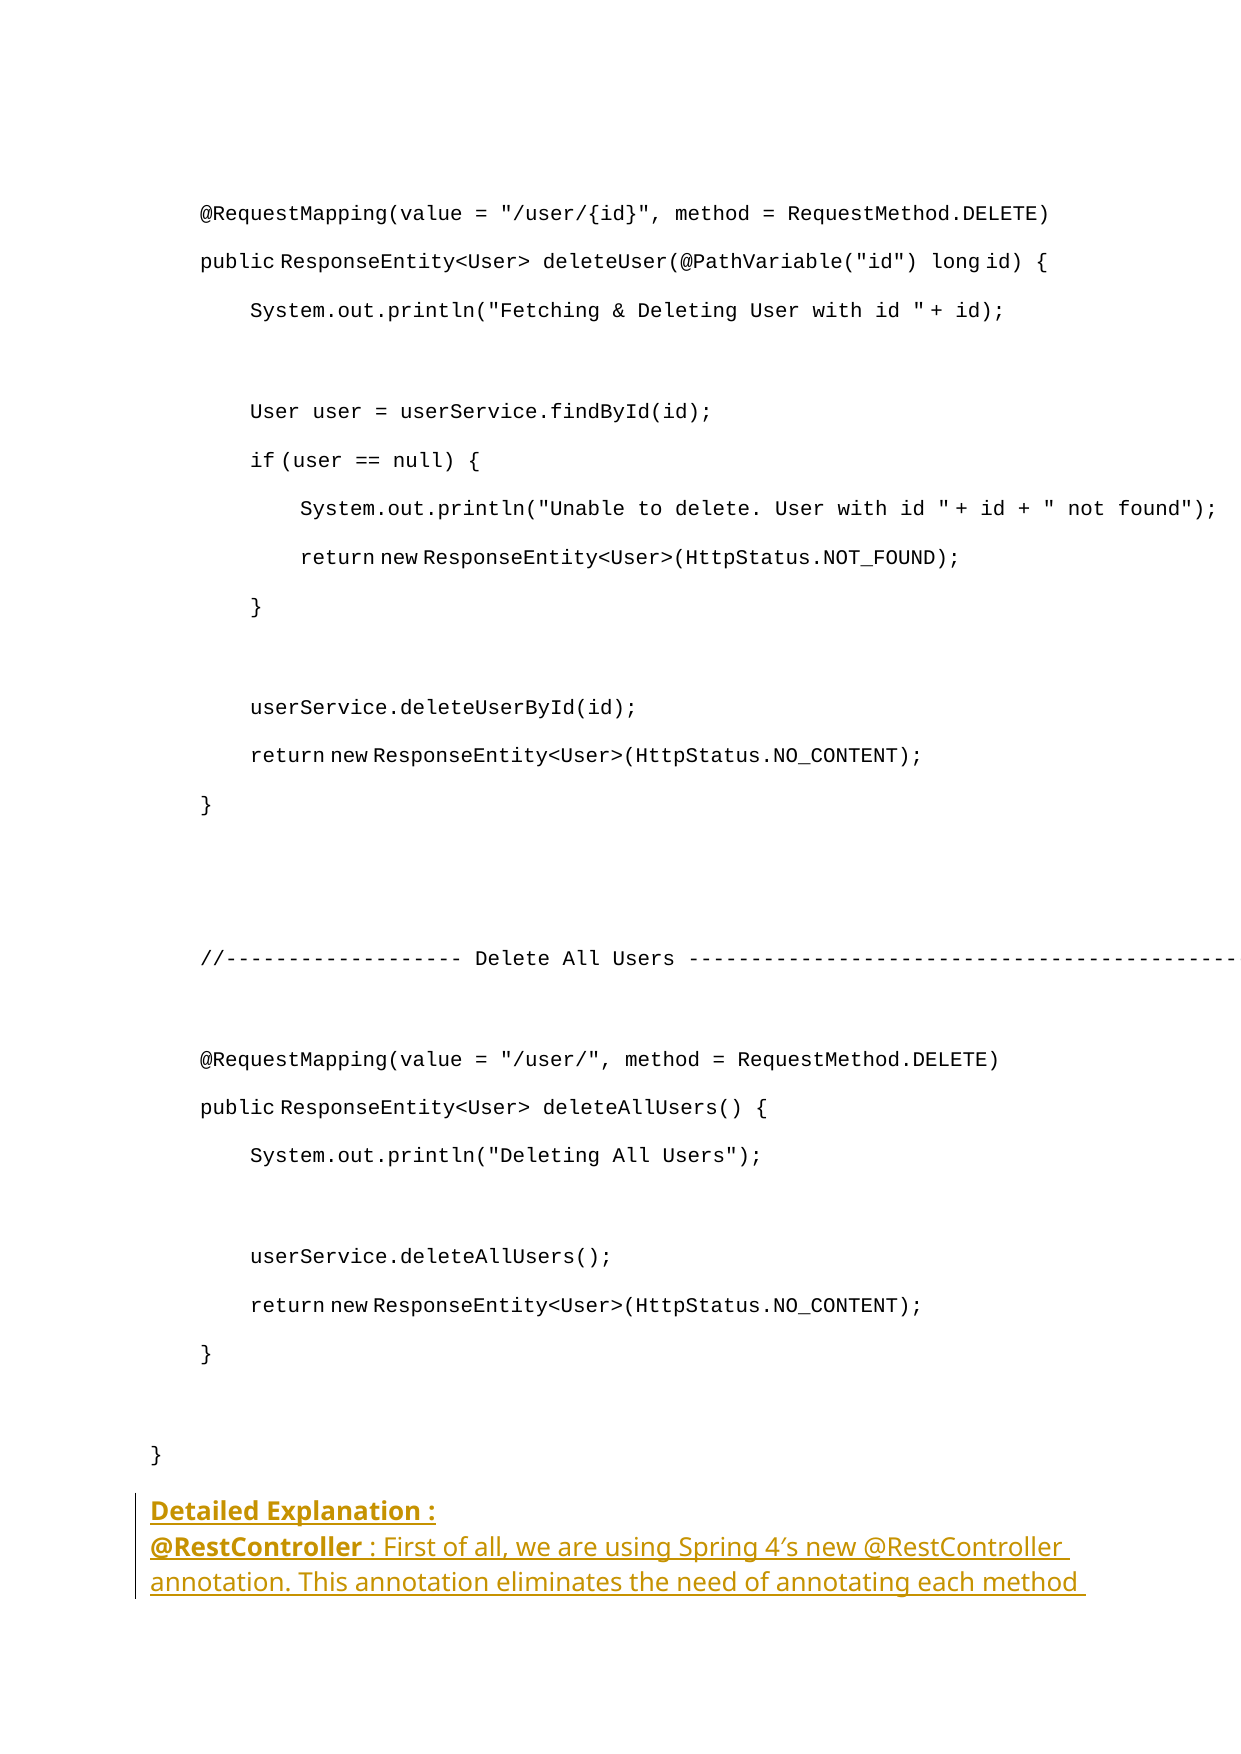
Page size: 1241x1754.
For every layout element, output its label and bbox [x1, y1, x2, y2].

table_header [150, 150, 1240, 1493]
